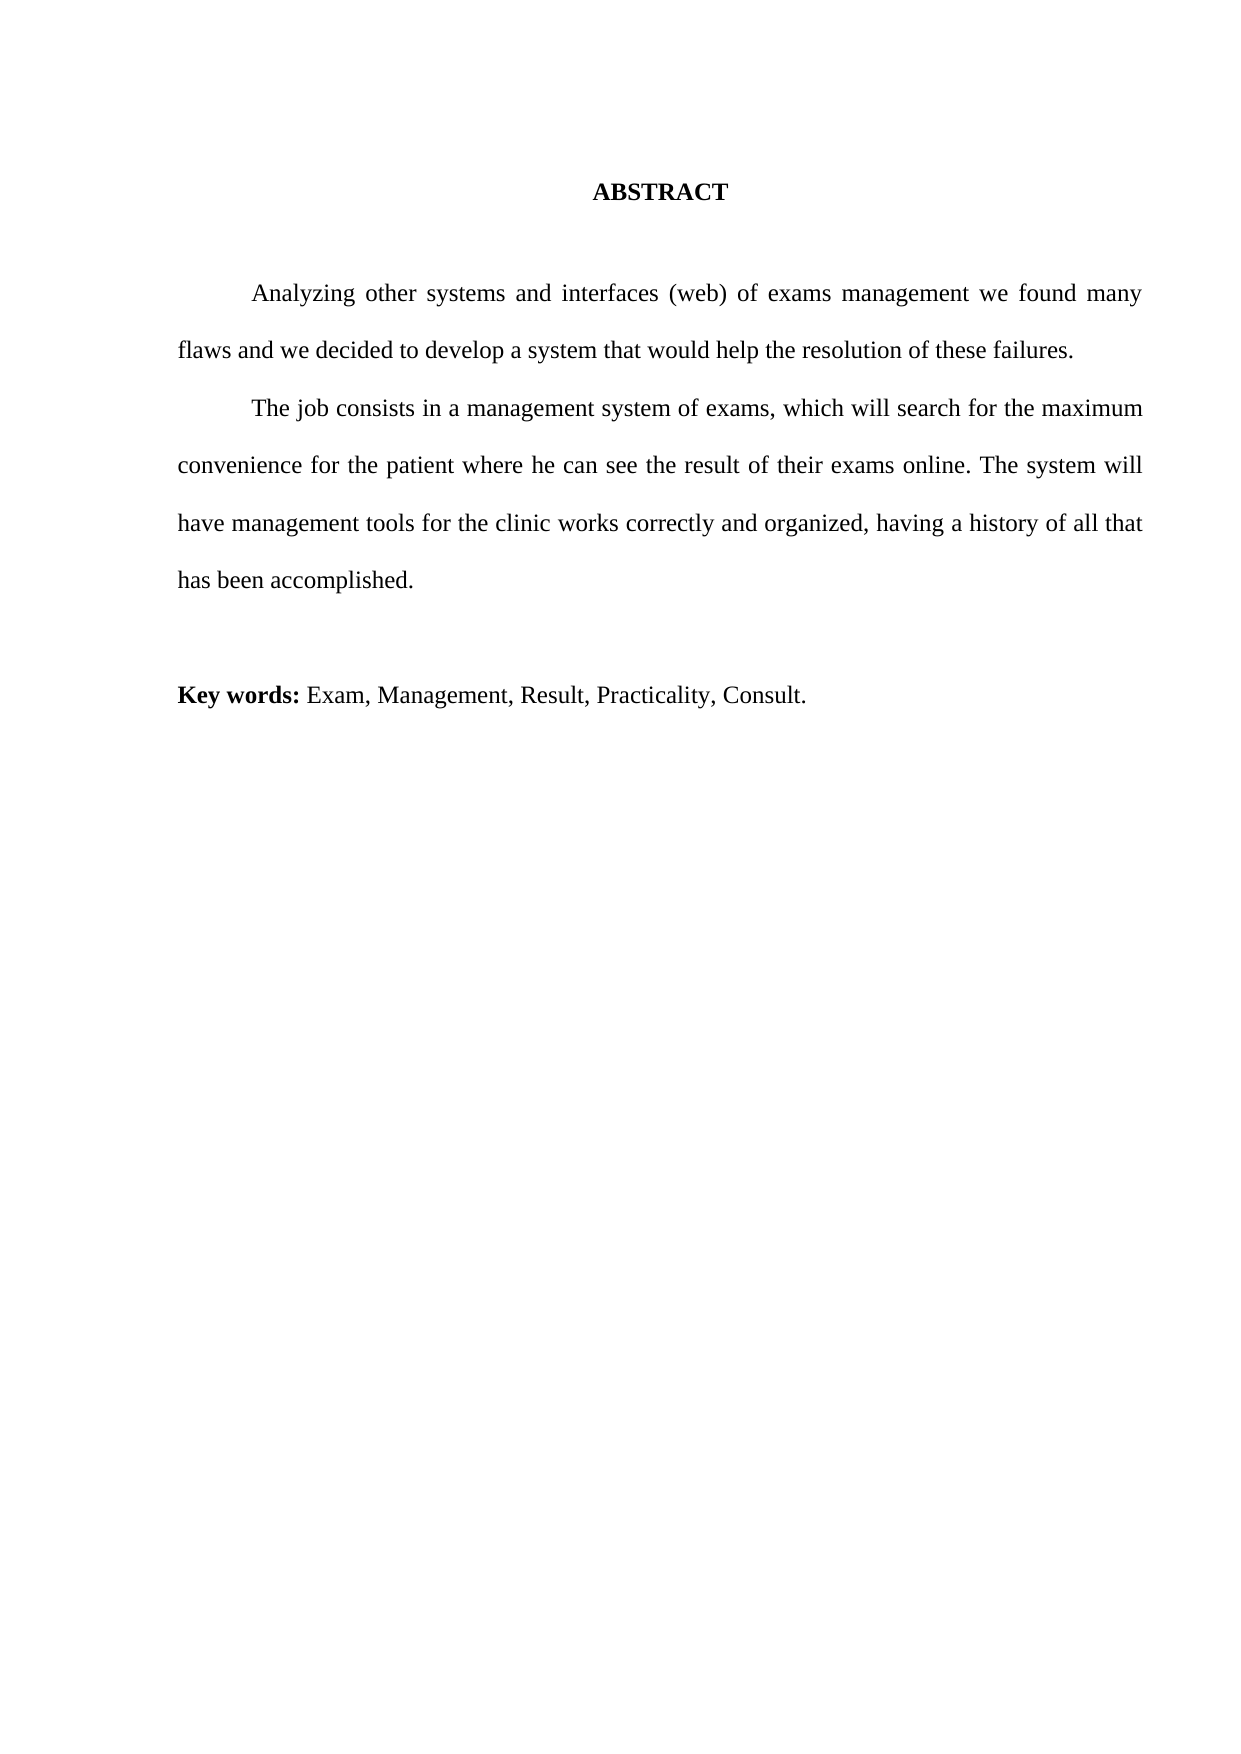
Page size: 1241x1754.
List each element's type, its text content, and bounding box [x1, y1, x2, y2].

text Key words: Exam, Management, Result, Practicality, Consult. [177, 680, 1144, 709]
text ABSTRACT [177, 177, 1144, 206]
text The job consists in a management system of exams, which will search for the maximum convenience for the patient where he can see the result of their exams online. The system will have management tools for the clinic works correctly and organized, having a history of all that has been accomplished. [177, 393, 1144, 594]
text Analyzing other systems and interfaces (web) of exams management we found many flaws and we decided to develop a system that would help the resolution of these failures. [177, 278, 1144, 364]
